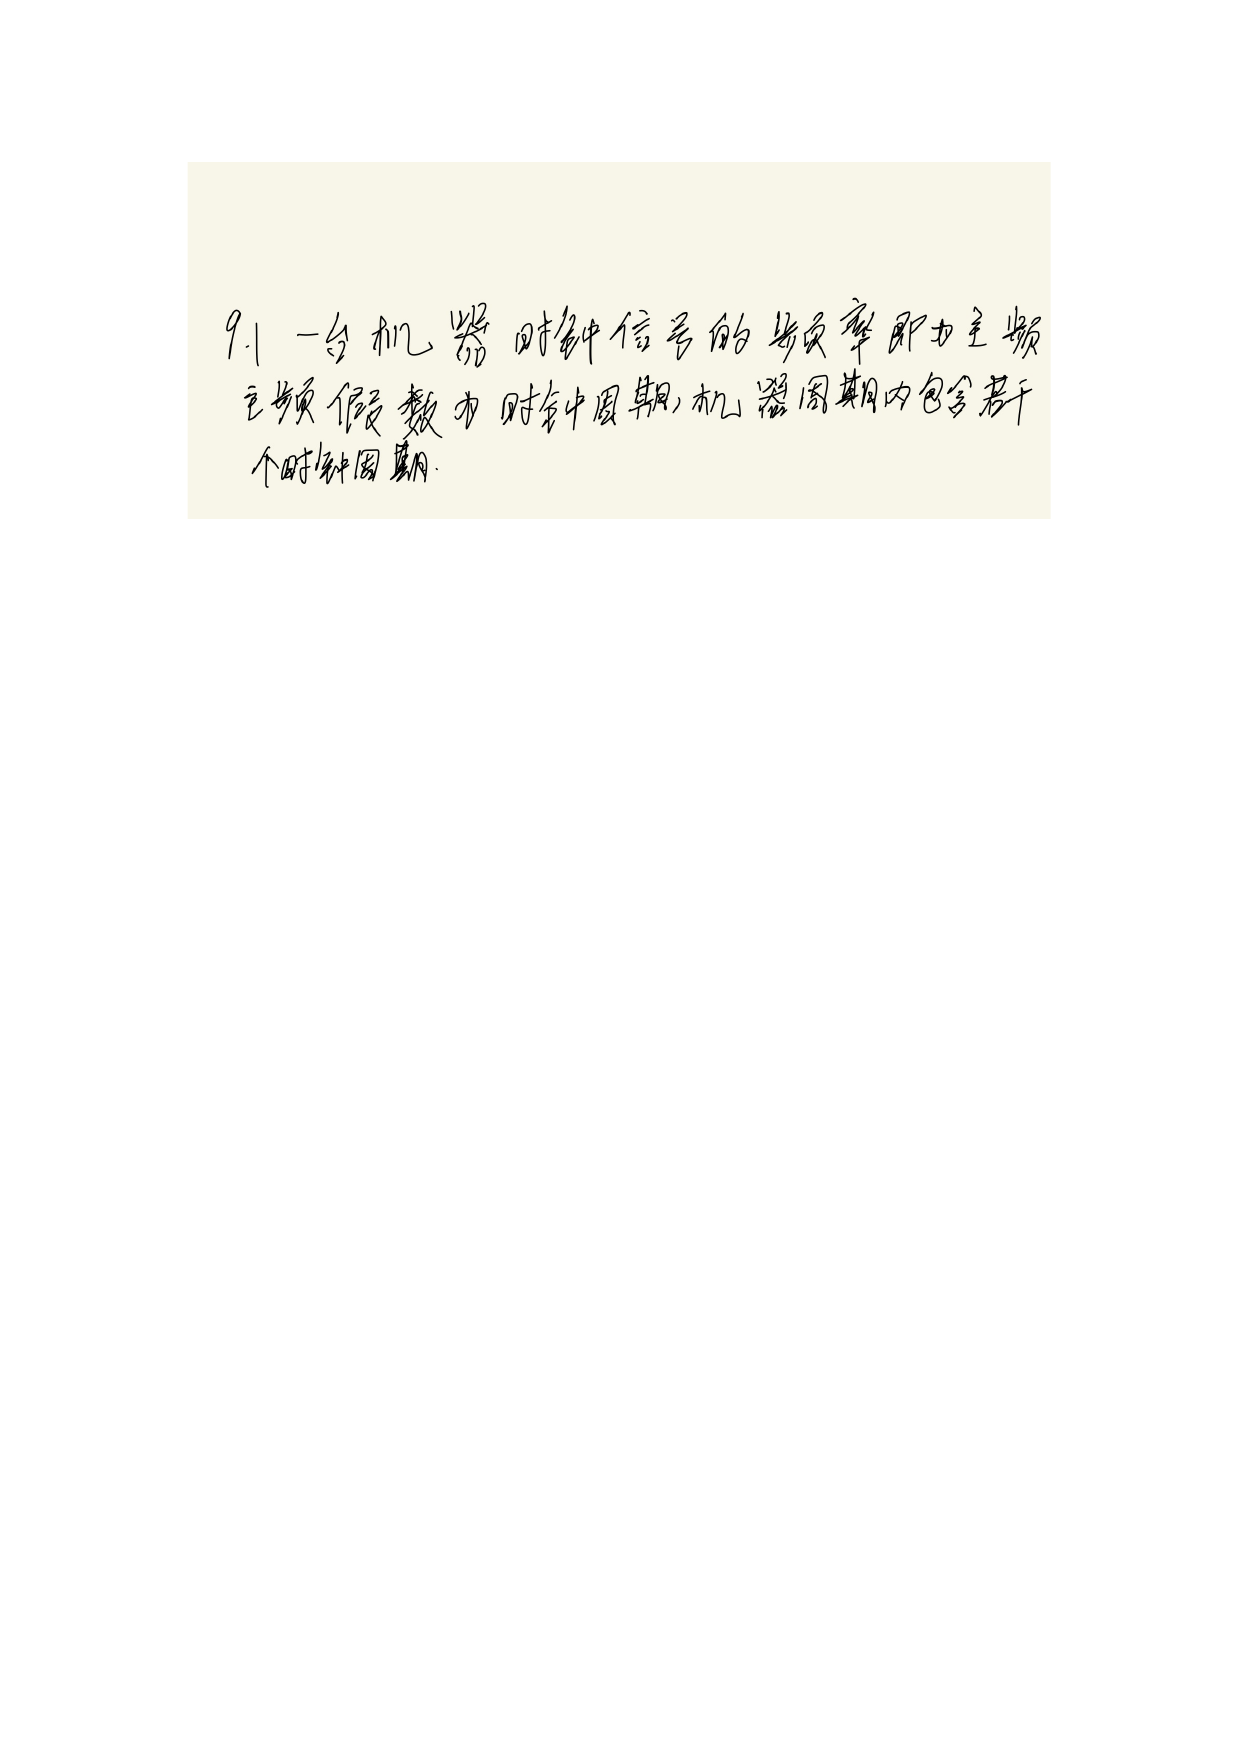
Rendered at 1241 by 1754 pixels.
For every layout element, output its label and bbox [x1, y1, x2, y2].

picture [187, 162, 1051, 519]
